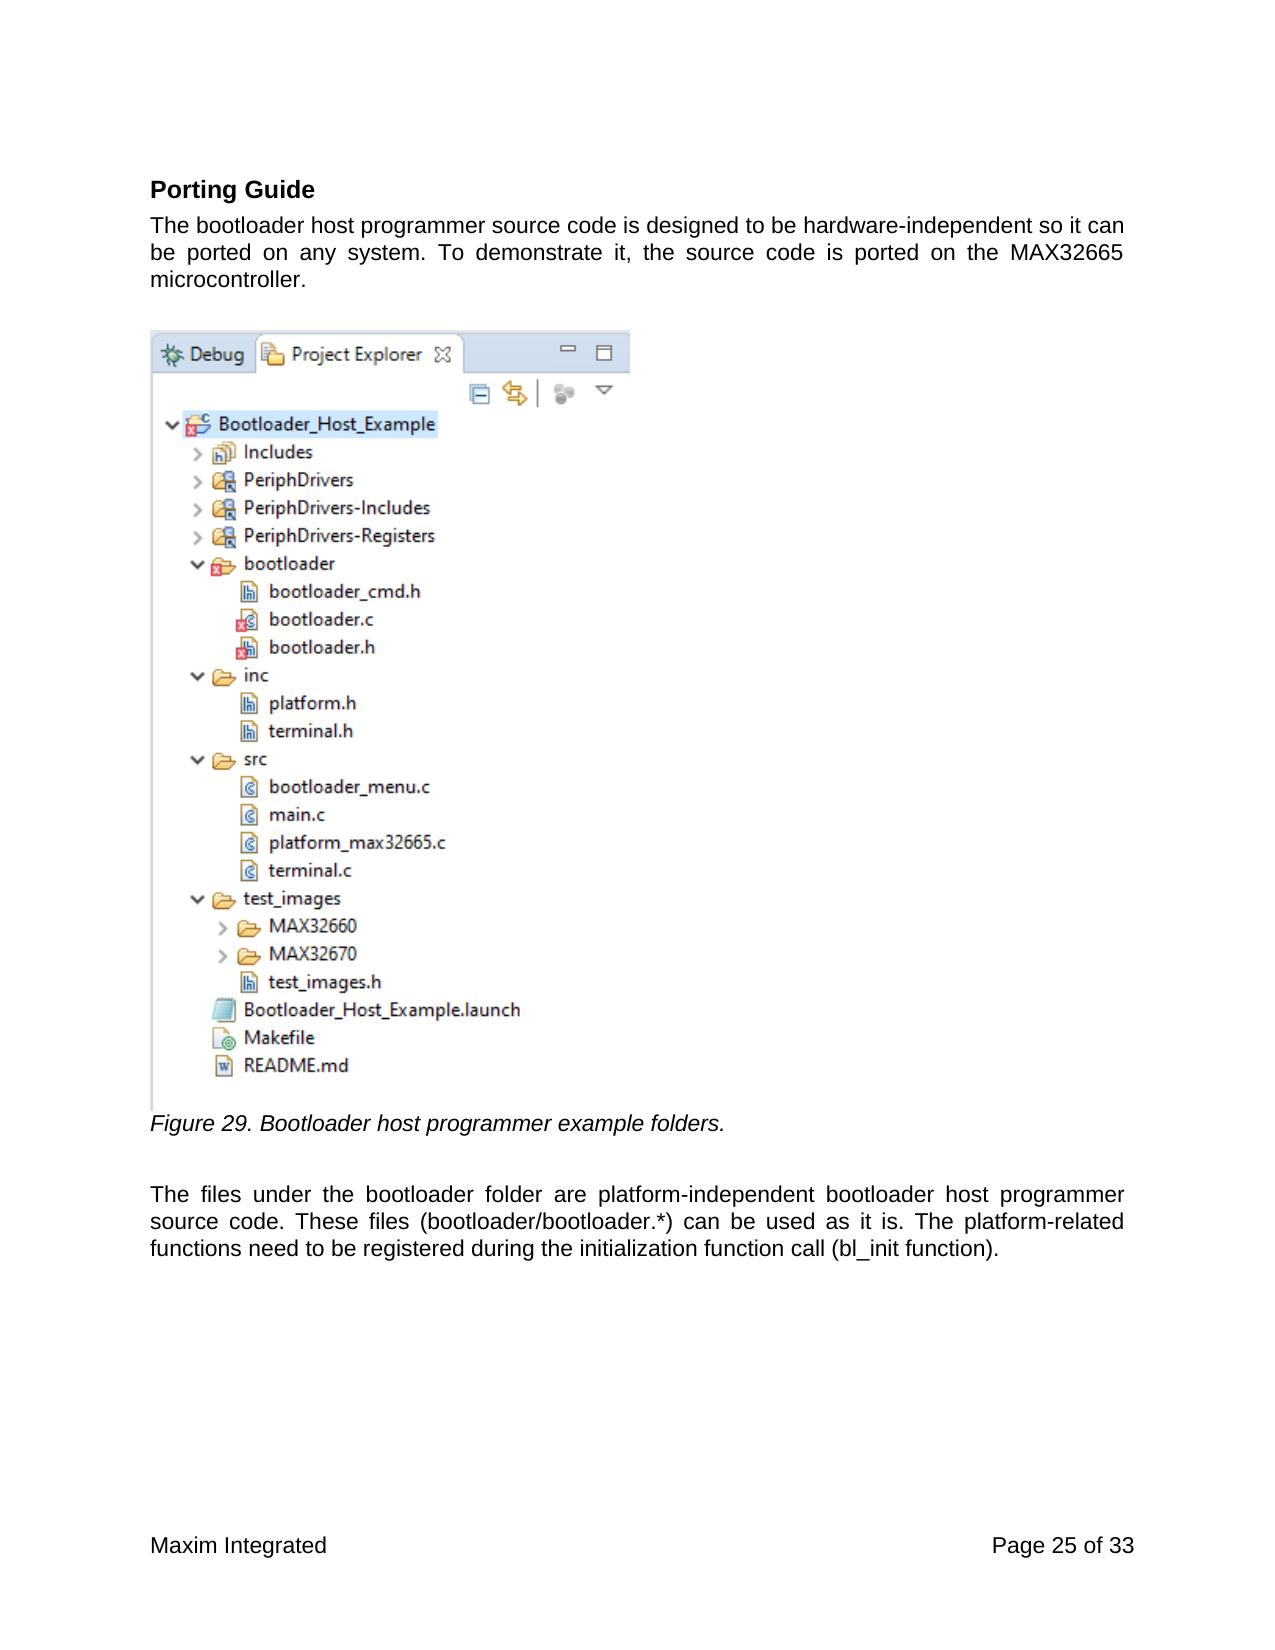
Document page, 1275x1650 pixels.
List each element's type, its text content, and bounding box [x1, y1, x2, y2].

picture [150, 330, 630, 1111]
text The bootloader host programmer source code is designed to be hardware-independent so it can be ported on any system. To demonstrate it, the source code is ported on the MAX32665 microcontroller. [150, 212, 1125, 293]
subtitle Porting Guide [150, 175, 1125, 204]
text The files under the bootloader folder are platform-independent bootloader host programmer source code. These files (bootloader/bootloader.*) can be used as it is. The platform-related functions need to be registered during the initialization function call (bl_init function). [150, 1180, 1125, 1262]
